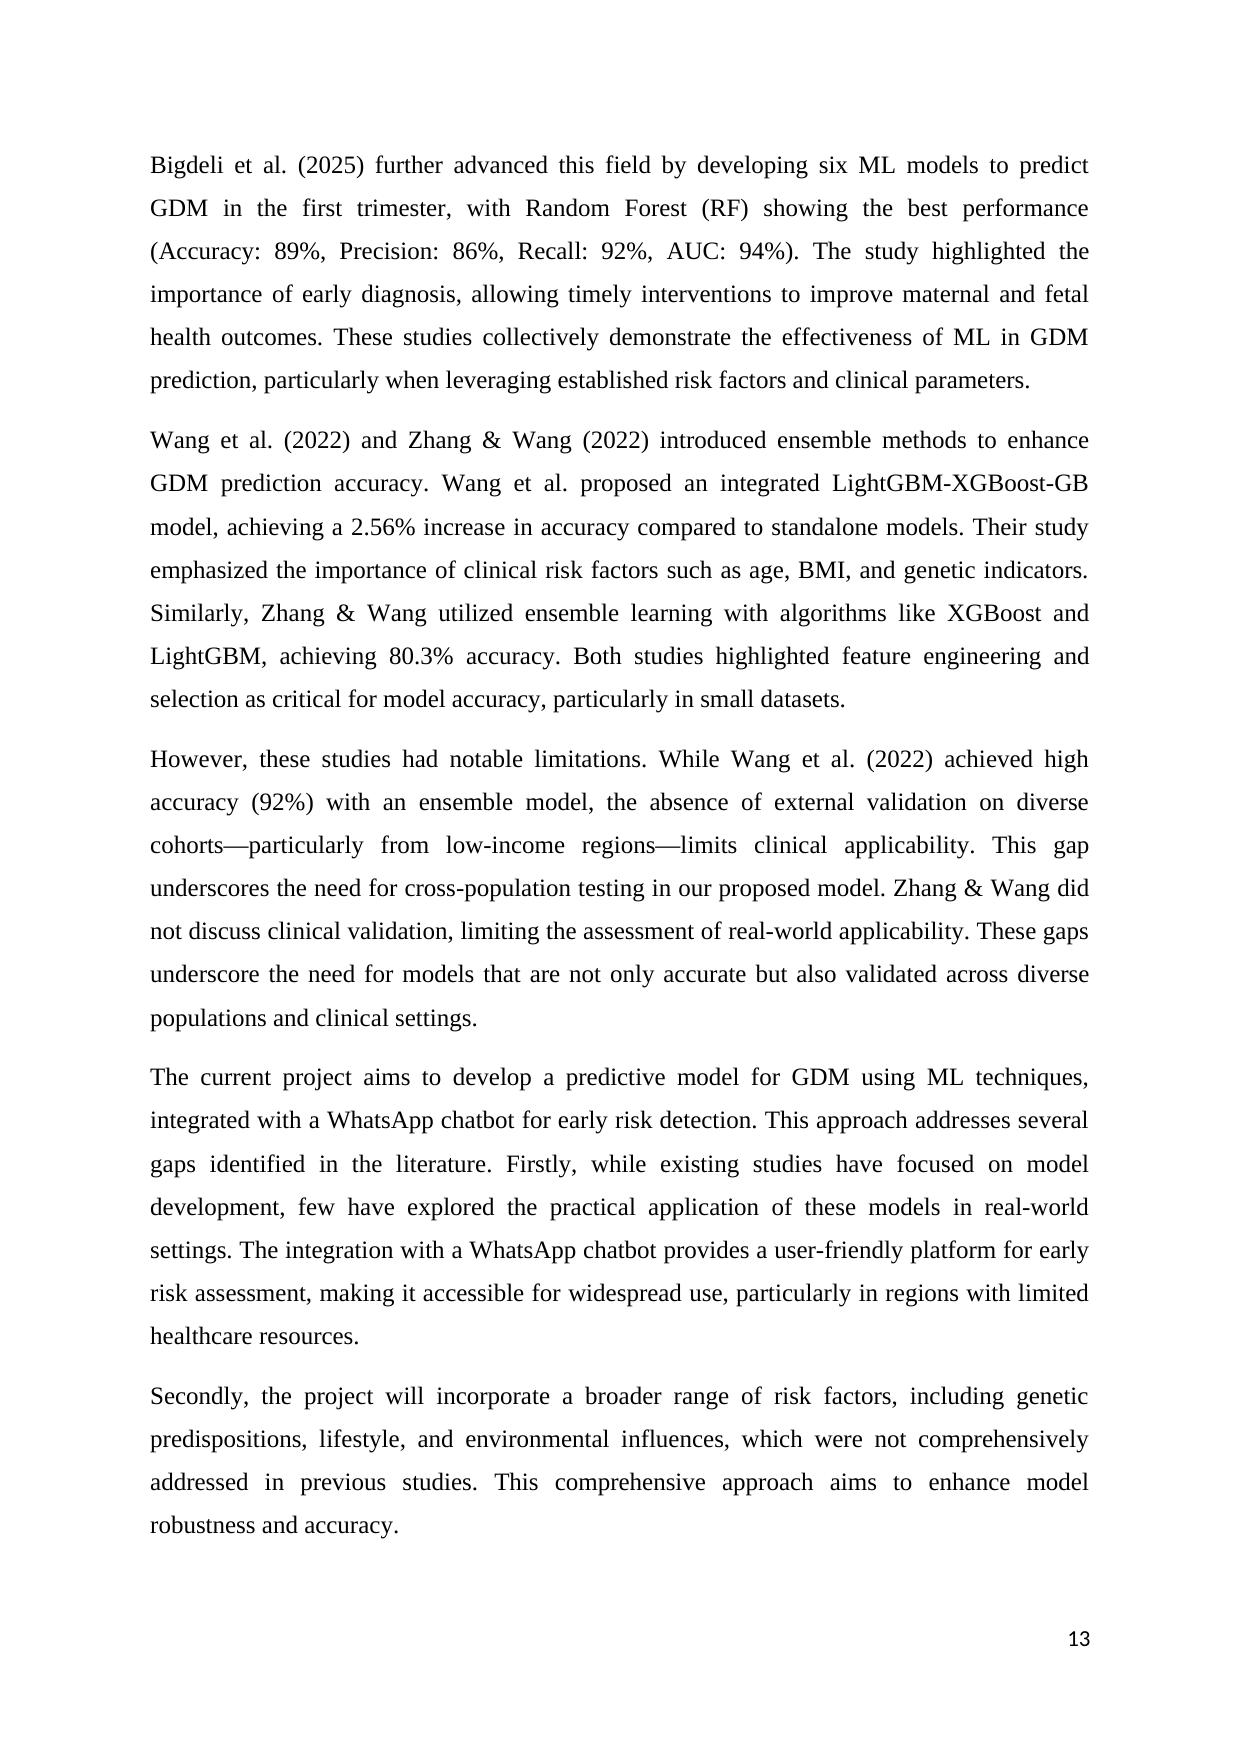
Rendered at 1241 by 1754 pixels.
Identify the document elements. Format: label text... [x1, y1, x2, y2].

text The current project aims to develop a predictive model for GDM using ML techniques, integrated with a WhatsApp chatbot for early risk detection. This approach addresses several gaps identified in the literature. Firstly, while existing studies have focused on model development, few have explored the practical application of these models in real-world settings. The integration with a WhatsApp chatbot provides a user-friendly platform for early risk assessment, making it accessible for widespread use, particularly in regions with limited healthcare resources. [150, 1062, 1090, 1350]
text Secondly, the project will incorporate a broader range of risk factors, including genetic predispositions, lifestyle, and environmental influences, which were not comprehensively addressed in previous studies. This comprehensive approach aims to enhance model robustness and accuracy. [150, 1381, 1090, 1539]
text Wang et al. (2022) and Zhang & Wang (2022) introduced ensemble methods to enhance GDM prediction accuracy. Wang et al. proposed an integrated LightGBM-XGBoost-GB model, achieving a 2.56% increase in accuracy compared to standalone models. Their study emphasized the importance of clinical risk factors such as age, BMI, and genetic indicators. Similarly, Zhang & Wang utilized ensemble learning with algorithms like XGBoost and LightGBM, achieving 80.3% accuracy. Both studies highlighted feature engineering and selection as critical for model accuracy, particularly in small datasets. [150, 425, 1090, 713]
text Bigdeli et al. (2025) further advanced this field by developing six ML models to predict GDM in the first trimester, with Random Forest (RF) showing the best performance (Accuracy: 89%, Precision: 86%, Recall: 92%, AUC: 94%). The study highlighted the importance of early diagnosis, allowing timely interventions to improve maternal and fetal health outcomes. These studies collectively demonstrate the effectiveness of ML in GDM prediction, particularly when leveraging established risk factors and clinical parameters. [150, 150, 1090, 394]
text However, these studies had notable limitations. While Wang et al. (2022) achieved high accuracy (92%) with an ensemble model, the absence of external validation on diverse cohorts—particularly from low-income regions—limits clinical applicability. This gap underscores the need for cross-population testing in our proposed model. Zhang & Wang did not discuss clinical validation, limiting the assessment of real-world applicability. These gaps underscore the need for models that are not only accurate but also validated across diverse populations and clinical settings. [150, 744, 1090, 1031]
